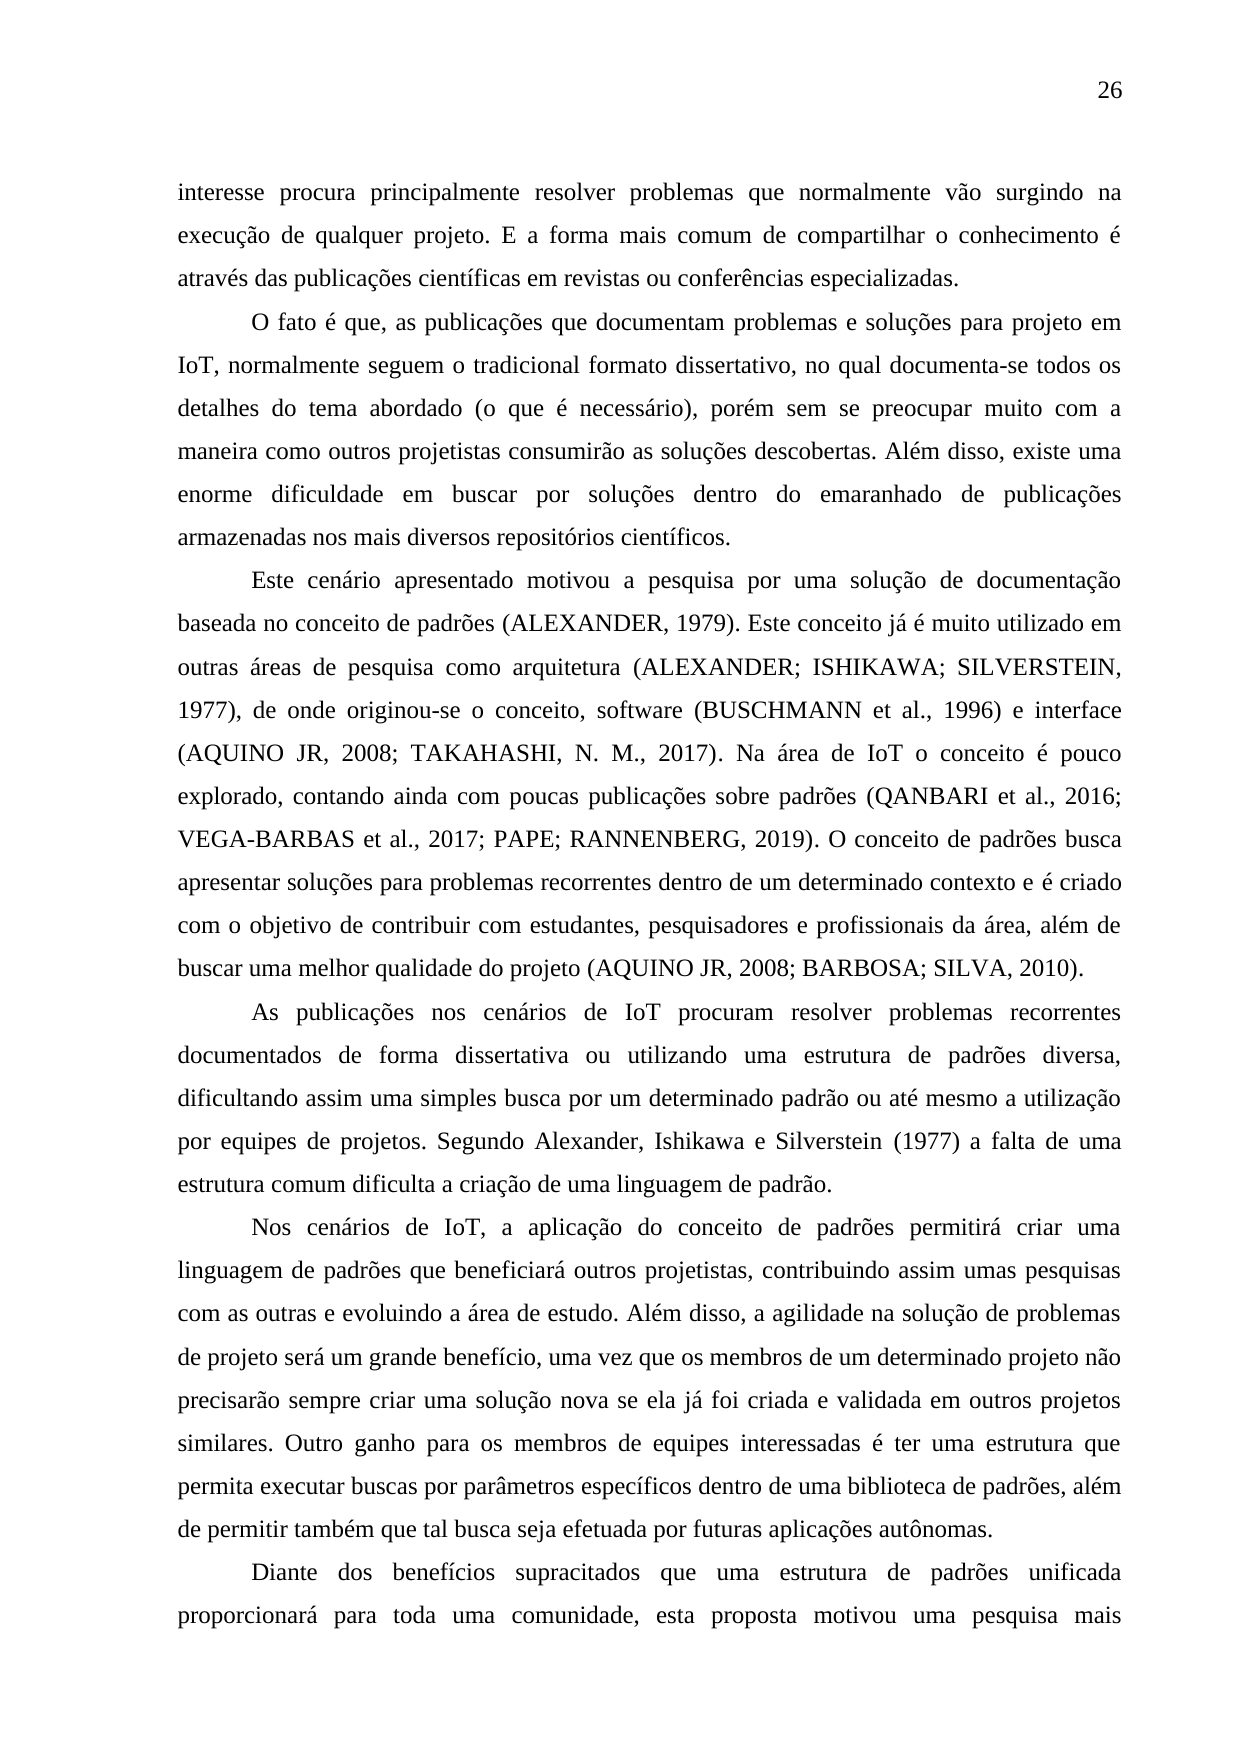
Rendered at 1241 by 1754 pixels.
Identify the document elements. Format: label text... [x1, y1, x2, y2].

text As publicações nos cenários de IoT procuram resolver problemas recorrentes documentados de forma dissertativa ou utilizando uma estrutura de padrões diversa, dificultando assim uma simples busca por um determinado padrão ou até mesmo a utilização por equipes de projetos. Segundo Alexander, Ishikawa e Silverstein a falta de uma estrutura comum dificulta a criação de uma linguagem de padrão. [177, 997, 1122, 1198]
text Este cenário apresentado motivou a pesquisa por uma solução de documentação baseada no conceito de padrões . Este conceito já é muito utilizado em outras áreas de pesquisa como arquitetura , de onde originou-se o conceito, software e interface . Na área de IoT o conceito é pouco explorado, contando ainda com poucas publicações sobre padrões . O conceito de padrões busca apresentar soluções para problemas recorrentes dentro de um determinado contexto e é criado com o objetivo de contribuir com estudantes, pesquisadores e profissionais da área, além de buscar uma melhor qualidade do projeto. [177, 565, 1122, 982]
text O fato é que, as publicações que documentam problemas e soluções para projeto em IoT, normalmente seguem o tradicional formato dissertativo, no qual documenta-se todos os detalhes do tema abordado (o que é necessário), porém sem se preocupar muito com a maneira como outros projetistas consumirão as soluções descobertas. Além disso, existe uma enorme dificuldade em buscar por soluções dentro do emaranhado de publicações armazenadas nos mais diversos repositórios científicos. [177, 307, 1122, 551]
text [177, 177, 1122, 292]
text Nos cenários de IoT, a aplicação do conceito de padrões permitirá criar uma linguagem de padrões que beneficiará outros projetistas, contribuindo assim umas pesquisas com as outras e evoluindo a área de estudo. Além disso, a agilidade na solução de problemas de projeto será um grande benefício, uma vez que os membros de um determinado projeto não precisarão sempre criar uma solução nova se ela já foi criada e validada em outros projetos similares. Outro ganho para os membros de equipes interessadas é ter uma estrutura que permita executar buscas por parâmetros específicos dentro de uma biblioteca de padrões, além de permitir também que tal busca seja efetuada por futuras aplicações autônomas. [177, 1212, 1122, 1543]
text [177, 1557, 1122, 1629]
